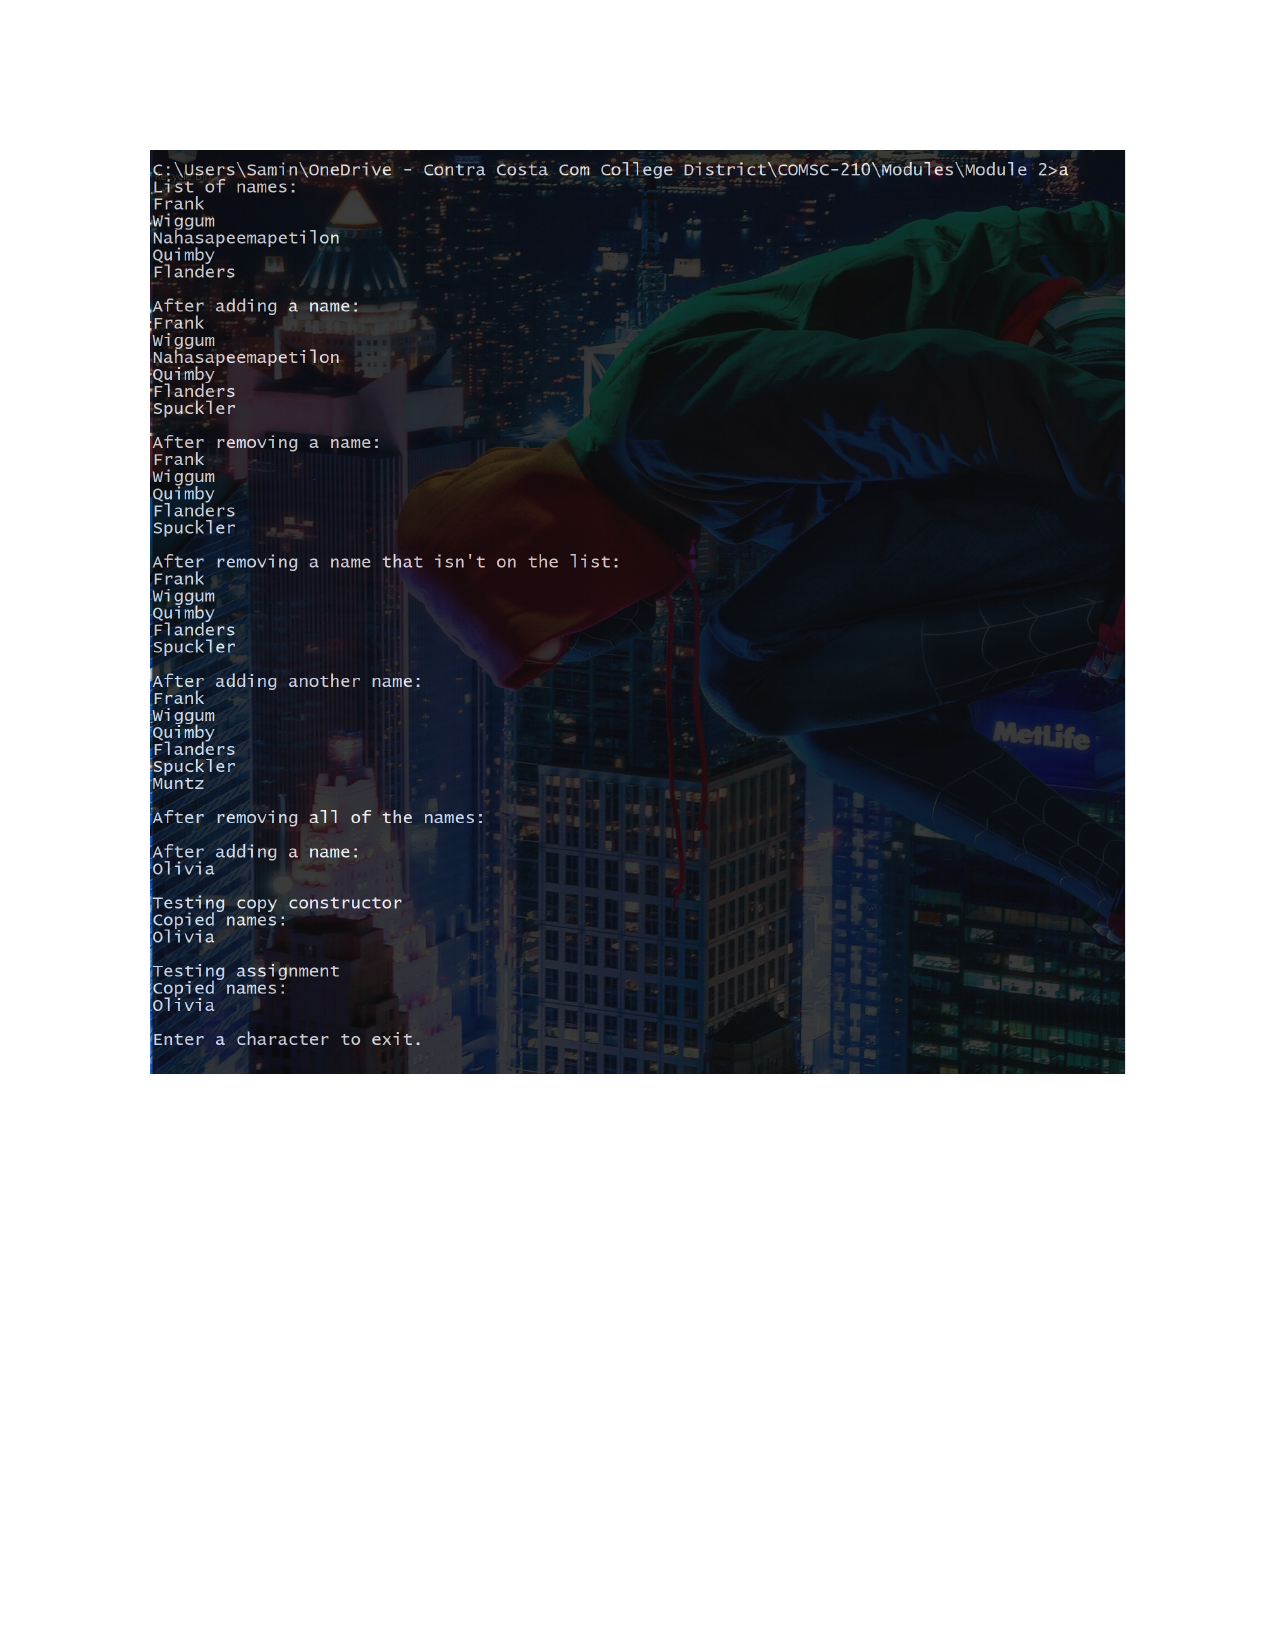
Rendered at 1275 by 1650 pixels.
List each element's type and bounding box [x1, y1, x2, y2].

picture [150, 150, 1125, 1074]
